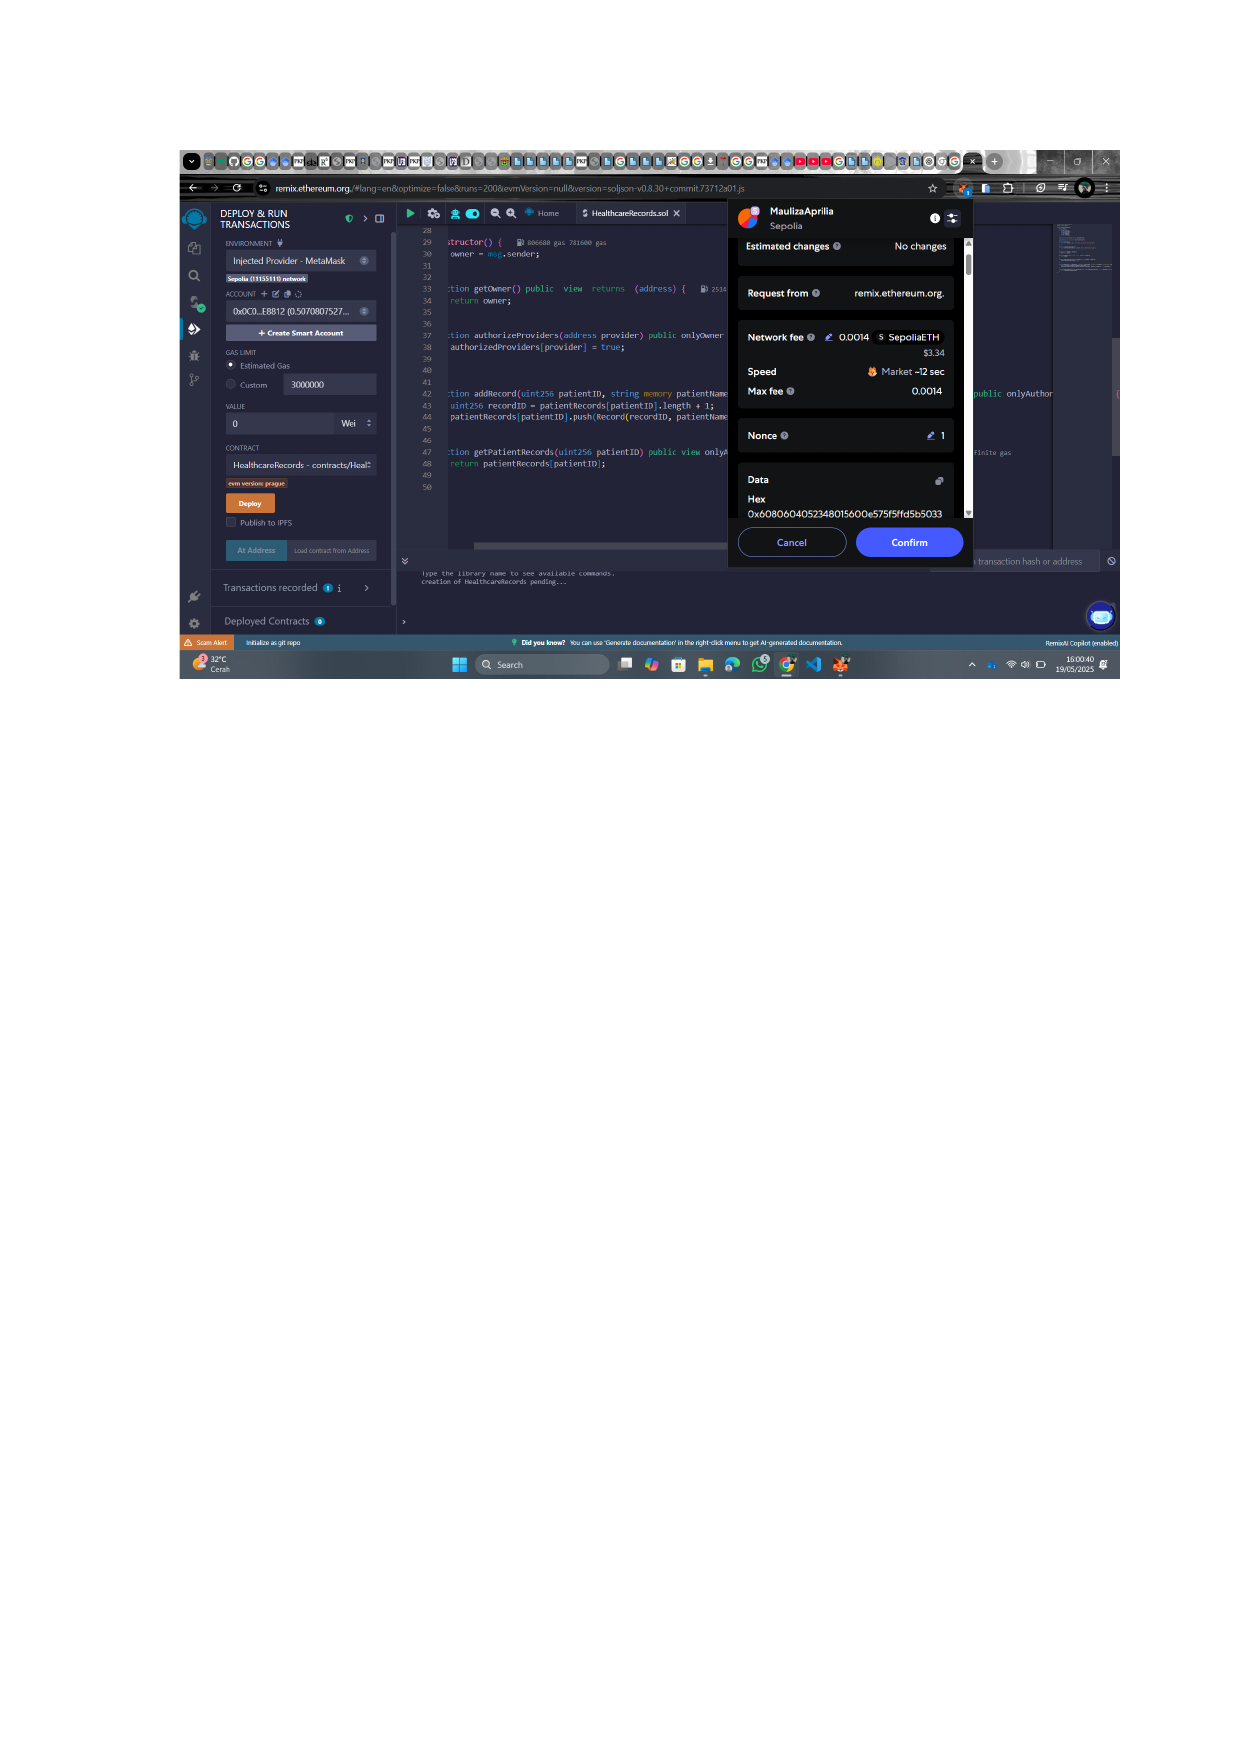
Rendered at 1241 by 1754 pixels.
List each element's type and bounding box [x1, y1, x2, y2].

picture [179, 150, 1120, 679]
